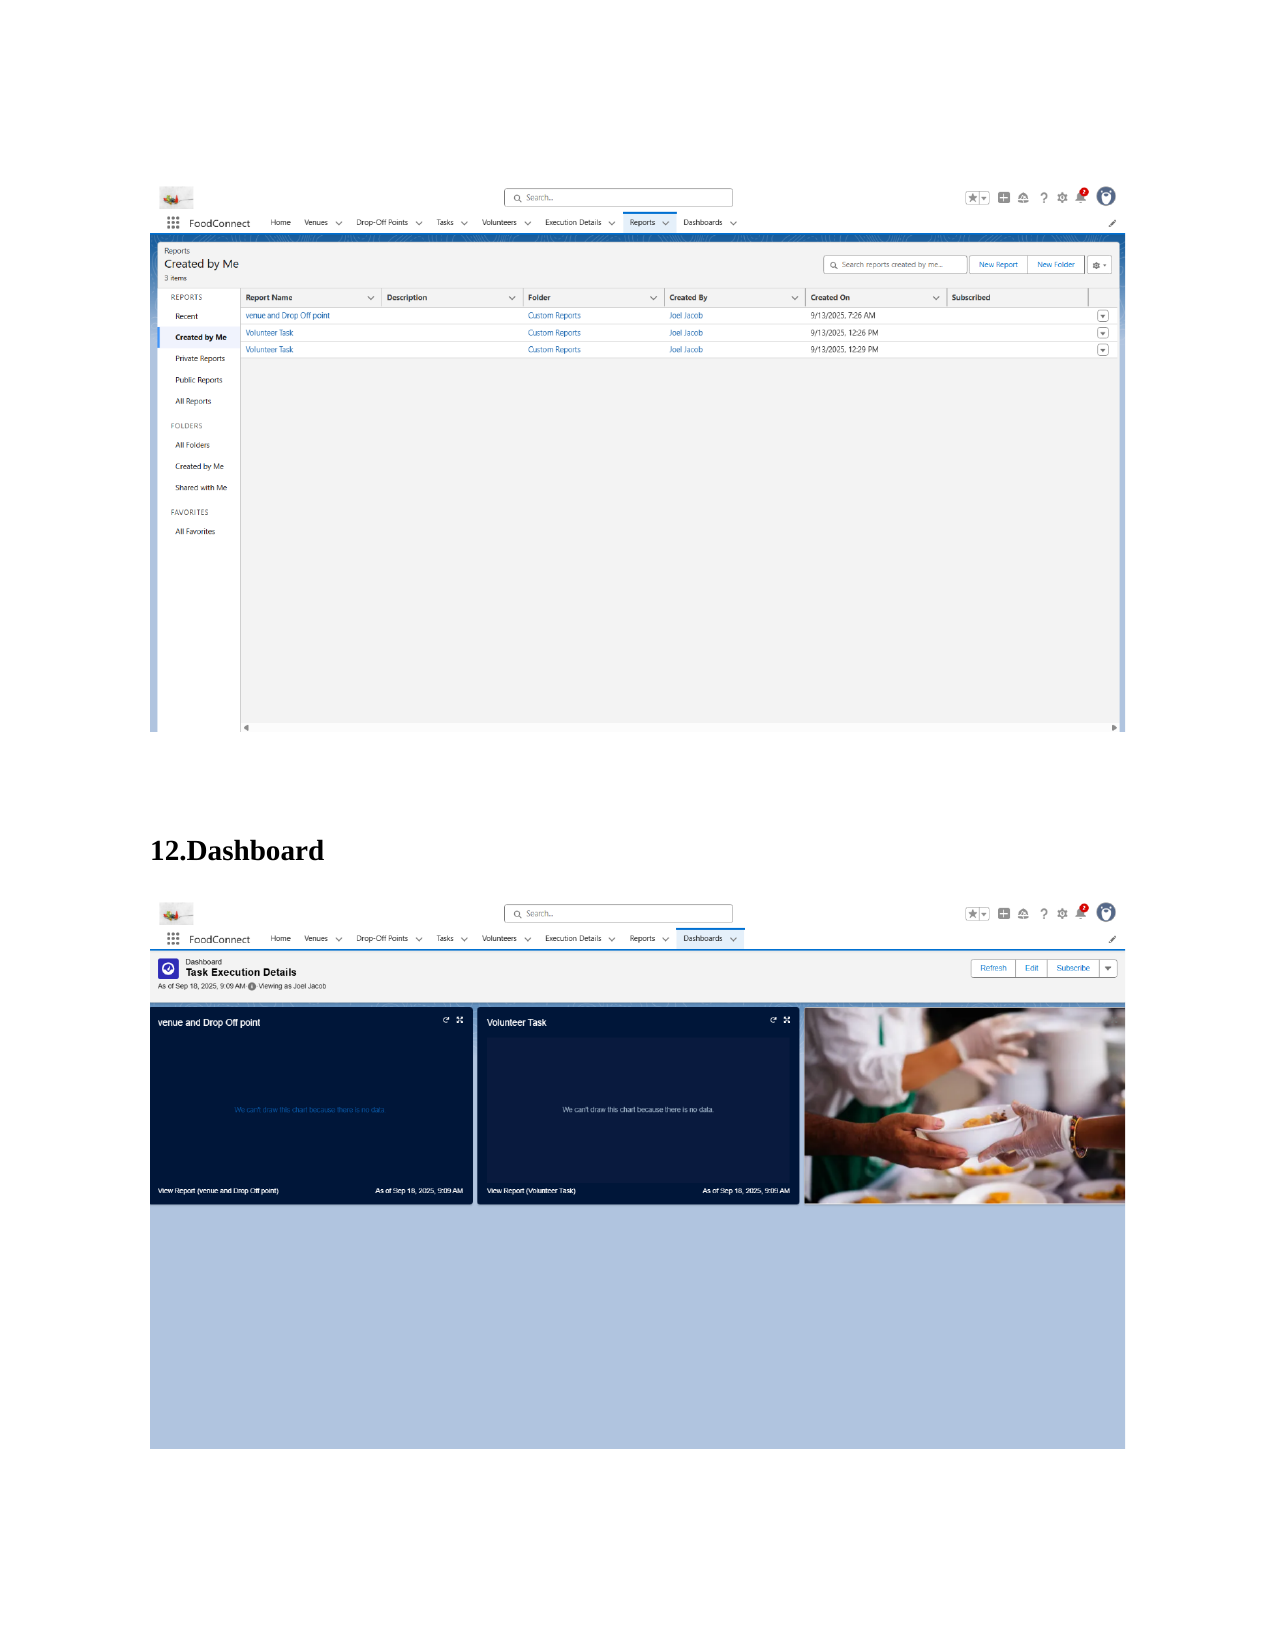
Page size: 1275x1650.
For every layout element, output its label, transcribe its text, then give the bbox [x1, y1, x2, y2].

picture [150, 899, 1125, 1449]
picture [150, 183, 1125, 732]
text 12.Dashboard [150, 833, 1125, 866]
